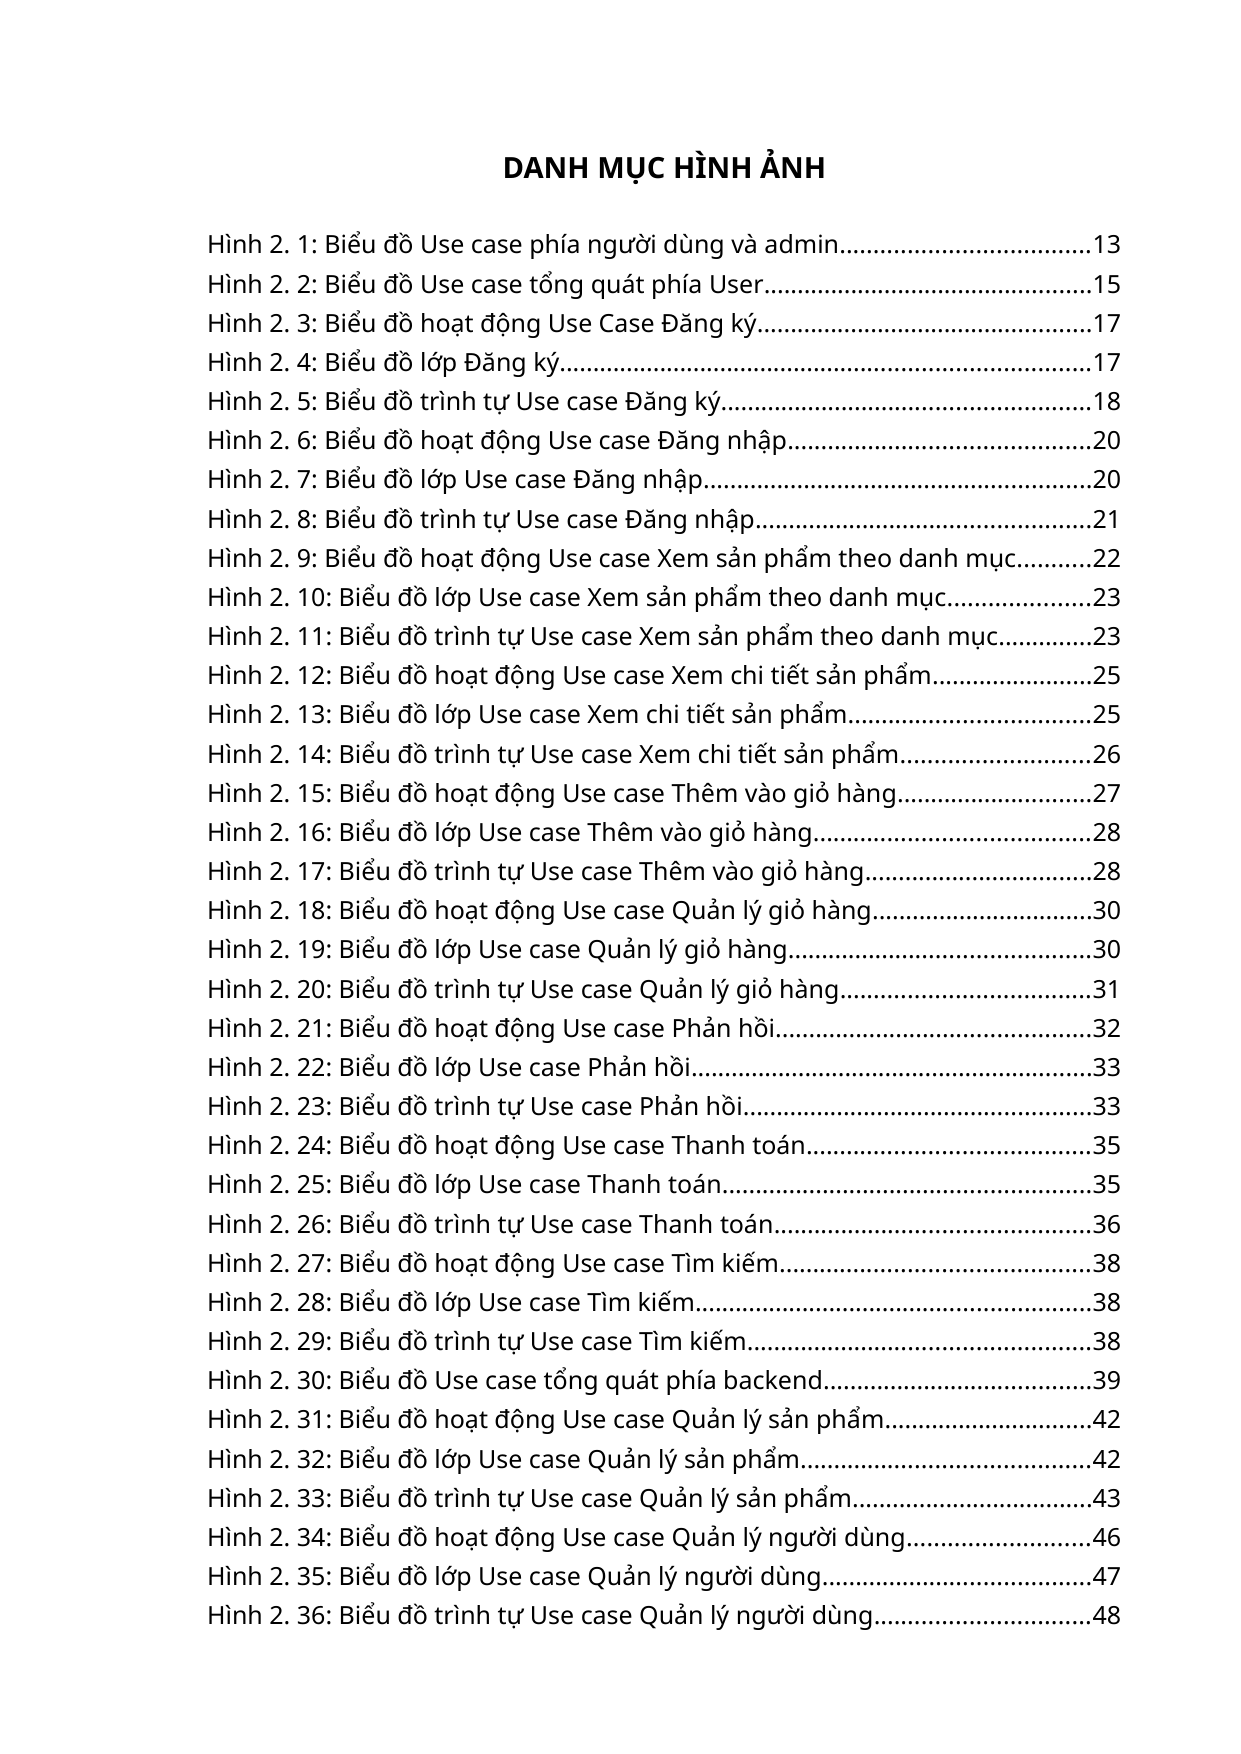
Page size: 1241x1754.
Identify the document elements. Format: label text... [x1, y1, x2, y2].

text Hình 2. 30: Biểu đồ Use case tổng quát phía backend 39 [207, 1363, 1122, 1397]
text Hình 2. 10: Biểu đồ lớp Use case Xem sản phẩm theo danh mục 23 [207, 579, 1122, 614]
text Hình 2. 34: Biểu đồ hoạt động Use case Quản lý người dùng 46 [207, 1519, 1122, 1554]
text Hình 2. 11: Biểu đồ trình tự Use case Xem sản phẩm theo danh mục 23 [207, 619, 1122, 653]
text Hình 2. 31: Biểu đồ hoạt động Use case Quản lý sản phẩm 42 [207, 1402, 1122, 1436]
text Hình 2. 28: Biểu đồ lớp Use case Tìm kiếm 38 [207, 1284, 1122, 1319]
text Hình 2. 24: Biểu đồ hoạt động Use case Thanh toán 35 [207, 1128, 1122, 1162]
text Hình 2. 18: Biểu đồ hoạt động Use case Quản lý giỏ hàng 30 [207, 893, 1122, 927]
text Hình 2. 13: Biểu đồ lớp Use case Xem chi tiết sản phẩm 25 [207, 697, 1122, 731]
text Hình 2. 27: Biểu đồ hoạt động Use case Tìm kiếm 38 [207, 1245, 1122, 1279]
text Hình 2. 15: Biểu đồ hoạt động Use case Thêm vào giỏ hàng 27 [207, 775, 1122, 809]
text Hình 2. 26: Biểu đồ trình tự Use case Thanh toán 36 [207, 1206, 1122, 1240]
text Hình 2. 35: Biểu đồ lớp Use case Quản lý người dùng 47 [207, 1559, 1122, 1593]
text Hình 2. 32: Biểu đồ lớp Use case Quản lý sản phẩm 42 [207, 1441, 1122, 1475]
text Hình 2. 7: Biểu đồ lớp Use case Đăng nhập 20 [207, 462, 1122, 496]
text Hình 2. 3: Biểu đồ hoạt động Use Case Đăng ký 17 [207, 305, 1122, 339]
text Hình 2. 25: Biểu đồ lớp Use case Thanh toán 35 [207, 1167, 1122, 1201]
text Hình 2. 29: Biểu đồ trình tự Use case Tìm kiếm 38 [207, 1324, 1122, 1358]
text Hình 2. 17: Biểu đồ trình tự Use case Thêm vào giỏ hàng 28 [207, 854, 1122, 888]
text Hình 2. 6: Biểu đồ hoạt động Use case Đăng nhập 20 [207, 423, 1122, 457]
subtitle DANH MỤC HÌNH ẢNH [207, 148, 1122, 187]
text Hình 2. 21: Biểu đồ hoạt động Use case Phản hồi 32 [207, 1010, 1122, 1044]
text Hình 2. 1: Biểu đồ Use case phía người dùng và admin 13 [207, 227, 1122, 261]
text Hình 2. 9: Biểu đồ hoạt động Use case Xem sản phẩm theo danh mục 22 [207, 540, 1122, 574]
text Hình 2. 33: Biểu đồ trình tự Use case Quản lý sản phẩm 43 [207, 1480, 1122, 1514]
text Hình 2. 2: Biểu đồ Use case tổng quát phía User 15 [207, 266, 1122, 300]
text Hình 2. 5: Biểu đồ trình tự Use case Đăng ký 18 [207, 384, 1122, 418]
text Hình 2. 16: Biểu đồ lớp Use case Thêm vào giỏ hàng 28 [207, 814, 1122, 849]
text Hình 2. 8: Biểu đồ trình tự Use case Đăng nhập 21 [207, 501, 1122, 535]
text Hình 2. 19: Biểu đồ lớp Use case Quản lý giỏ hàng 30 [207, 932, 1122, 966]
text Hình 2. 20: Biểu đồ trình tự Use case Quản lý giỏ hàng 31 [207, 971, 1122, 1005]
text Hình 2. 14: Biểu đồ trình tự Use case Xem chi tiết sản phẩm 26 [207, 736, 1122, 770]
text Hình 2. 4: Biểu đồ lớp Đăng ký 17 [207, 344, 1122, 379]
text Hình 2. 22: Biểu đồ lớp Use case Phản hồi 33 [207, 1049, 1122, 1084]
text Hình 2. 36: Biểu đồ trình tự Use case Quản lý người dùng 48 [207, 1598, 1122, 1632]
text Hình 2. 12: Biểu đồ hoạt động Use case Xem chi tiết sản phẩm 25 [207, 658, 1122, 692]
text Hình 2. 23: Biểu đồ trình tự Use case Phản hồi 33 [207, 1089, 1122, 1123]
